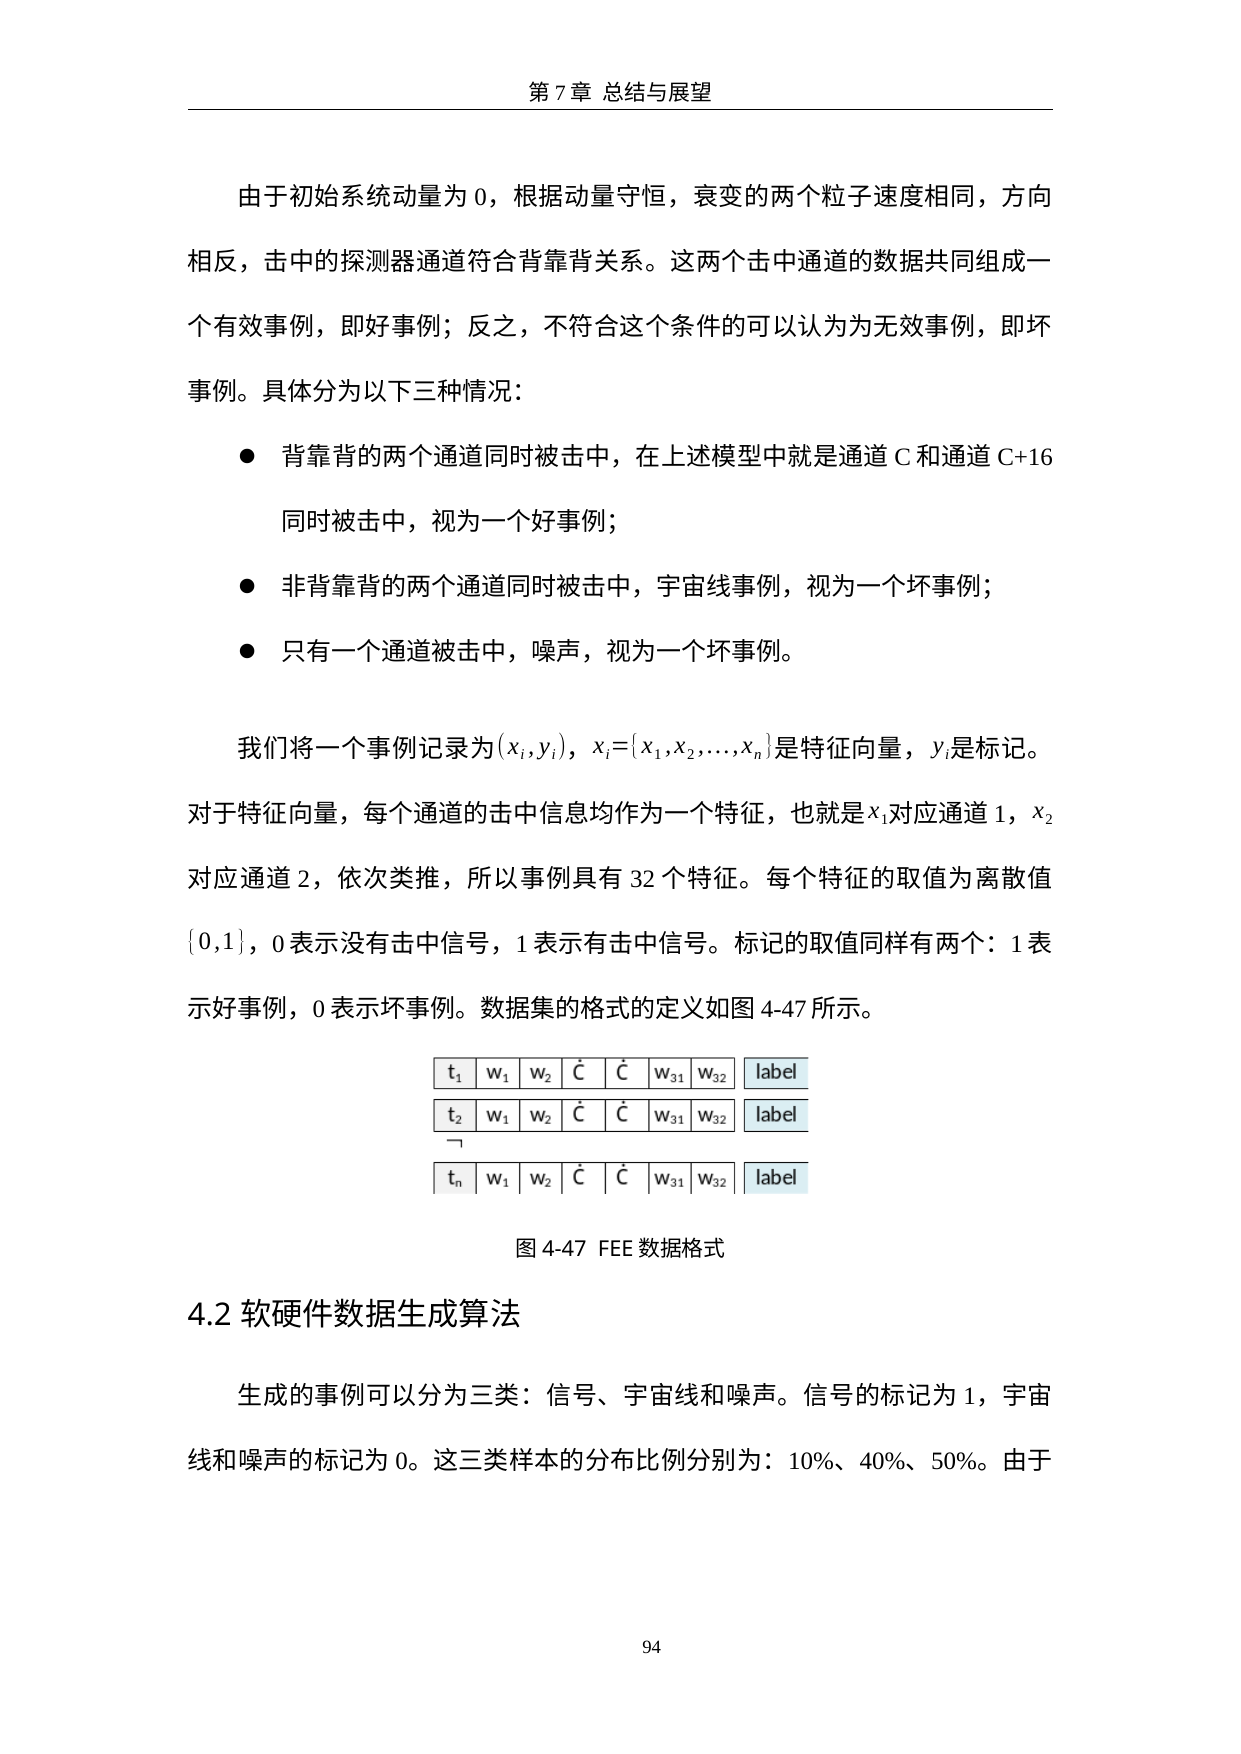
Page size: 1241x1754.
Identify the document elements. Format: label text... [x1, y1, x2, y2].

text 背靠背的两个通道同时被击中，在上述模型中就是通道C和通道C+16同时被击中，视为一个好事例； [238, 422, 1053, 552]
text 非背靠背的两个通道同时被击中，宇宙线事例，视为一个坏事例； [238, 552, 1053, 617]
subtitle 软硬件数据生成算法 [187, 1279, 1053, 1344]
text 由于初始系统动量为0，根据动量守恒，衰变的两个粒子速度相同，方向相反，击中的探测器通道符合背靠背关系。这两个击中通道的数据共同组成一个有效事例，即好事例；反之，不符合这个条件的可以认为为无效事例，即坏事例。具体分为以下三种情况： [187, 162, 1053, 422]
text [187, 1361, 1053, 1491]
text 只有一个通道被击中，噪声，视为一个坏事例。 [238, 617, 1053, 682]
